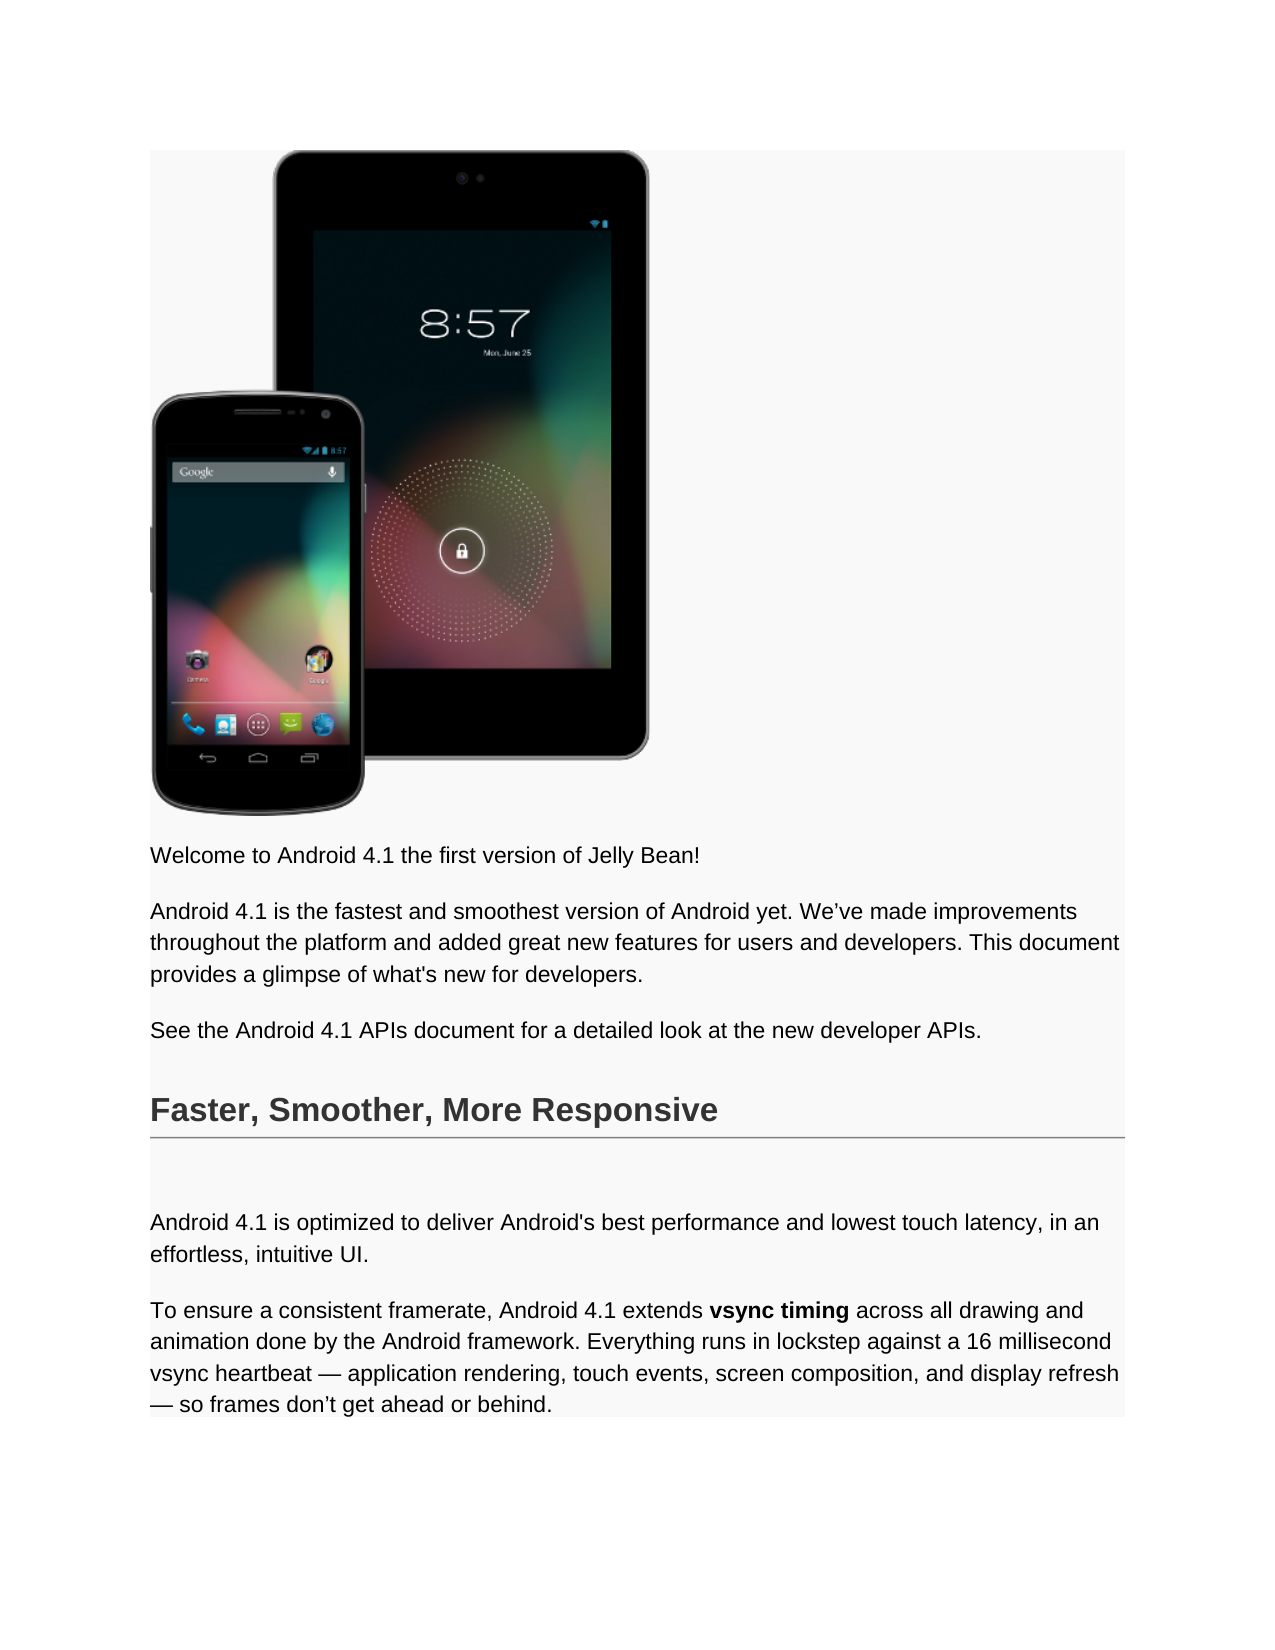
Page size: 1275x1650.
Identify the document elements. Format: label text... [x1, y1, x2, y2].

text Welcome to Android 4.1 the first version of Jelly Bean! [150, 837, 1125, 868]
text Android 4.1 is the fastest and smoothest version of Android yet. We’ve made improvements throughout the platform and added great new features for users and developers. This document provides a glimpse of what's new for developers. [150, 893, 1125, 987]
subtitle Faster, Smoother, More Responsive [150, 1076, 1125, 1128]
picture [150, 150, 650, 816]
text See the Android 4.1 APIs document for a detailed look at the new developer APIs. [150, 1012, 1125, 1043]
text Android 4.1 is optimized to deliver Android's best performance and lowest touch latency, in an effortless, intuitive UI. [150, 1204, 1125, 1267]
text To ensure a consistent framerate, Android 4.1 extends vsync timing across all drawing and animation done by the Android framework. Everything runs in lockstep against a 16 millisecond vsync heartbeat — application rendering, touch events, screen composition, and display refresh — so frames don’t get ahead or behind. [150, 1292, 1125, 1417]
